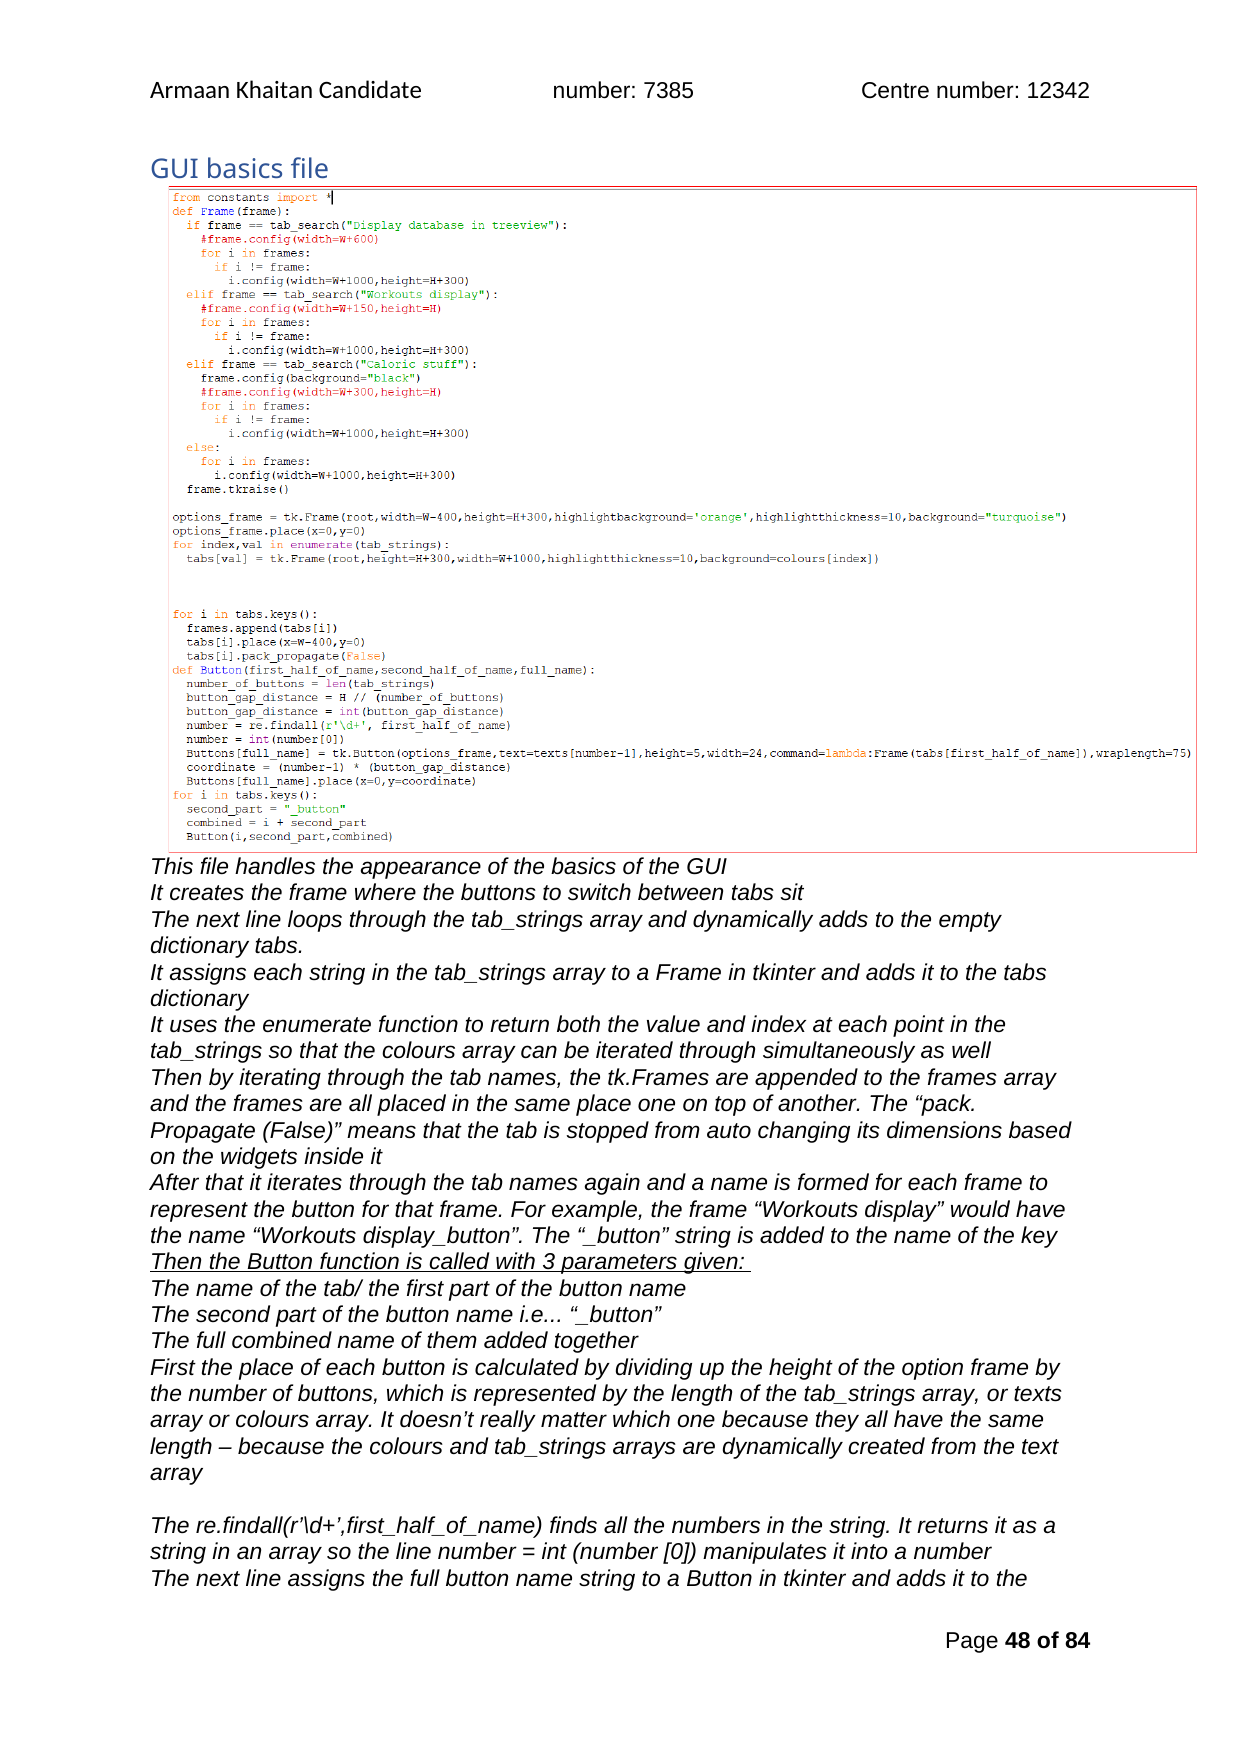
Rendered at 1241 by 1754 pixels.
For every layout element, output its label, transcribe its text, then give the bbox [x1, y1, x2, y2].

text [150, 1564, 1090, 1591]
text The second part of the button name i.e... “_button” [150, 1301, 1090, 1327]
text The name of the tab/ the first part of the button name [150, 1275, 1090, 1301]
text After that it iterates through the tab names again and a name is formed for each frame to represent the button for that frame. For example, the frame “Workouts display” would have the name “Workouts display_button”. The “_button” string is added to the name of the key [150, 1169, 1090, 1248]
text This file handles the appearance of the basics of the GUI [150, 853, 1090, 879]
subtitle GUI basics file [150, 150, 1090, 187]
text It creates the frame where the buttons to switch between tabs sit [150, 879, 1090, 906]
text First the place of each button is calculated by dividing up the height of the option frame by the number of buttons, which is represented by the length of the tab_strings array, or texts array or colours array. It doesn’t really matter which one because they all have the same length – because the colours and tab_strings arrays are dynamically created from the text array [150, 1354, 1090, 1486]
text It assigns each string in the tab_strings array to a Frame in tkinter and adds it to the tabs dictionary [150, 958, 1090, 1011]
text The full combined name of them added together [150, 1327, 1090, 1354]
text The re.findall(r’\d+’,first_half_of_name) finds all the numbers in the string. It returns it as a string in an array so the line number = int (number [0]) manipulates it into a number [150, 1512, 1090, 1564]
text Then by iterating through the tab names, the tk.Frames are appended to the frames array and the frames are all placed in the same place one on top of another. The “pack. Propagate (False)” means that the tab is stopped from auto changing its dimensions based on the widgets inside it [150, 1064, 1090, 1169]
text The next line loops through the tab_strings array and dynamically adds to the empty dictionary tabs. [150, 906, 1090, 958]
text Then the Button function is called with 3 parameters given: [150, 1248, 1090, 1275]
text It uses the enumerate function to return both the value and index at each point in the tab_strings so that the colours array can be iterated through simultaneously as well [150, 1011, 1090, 1064]
